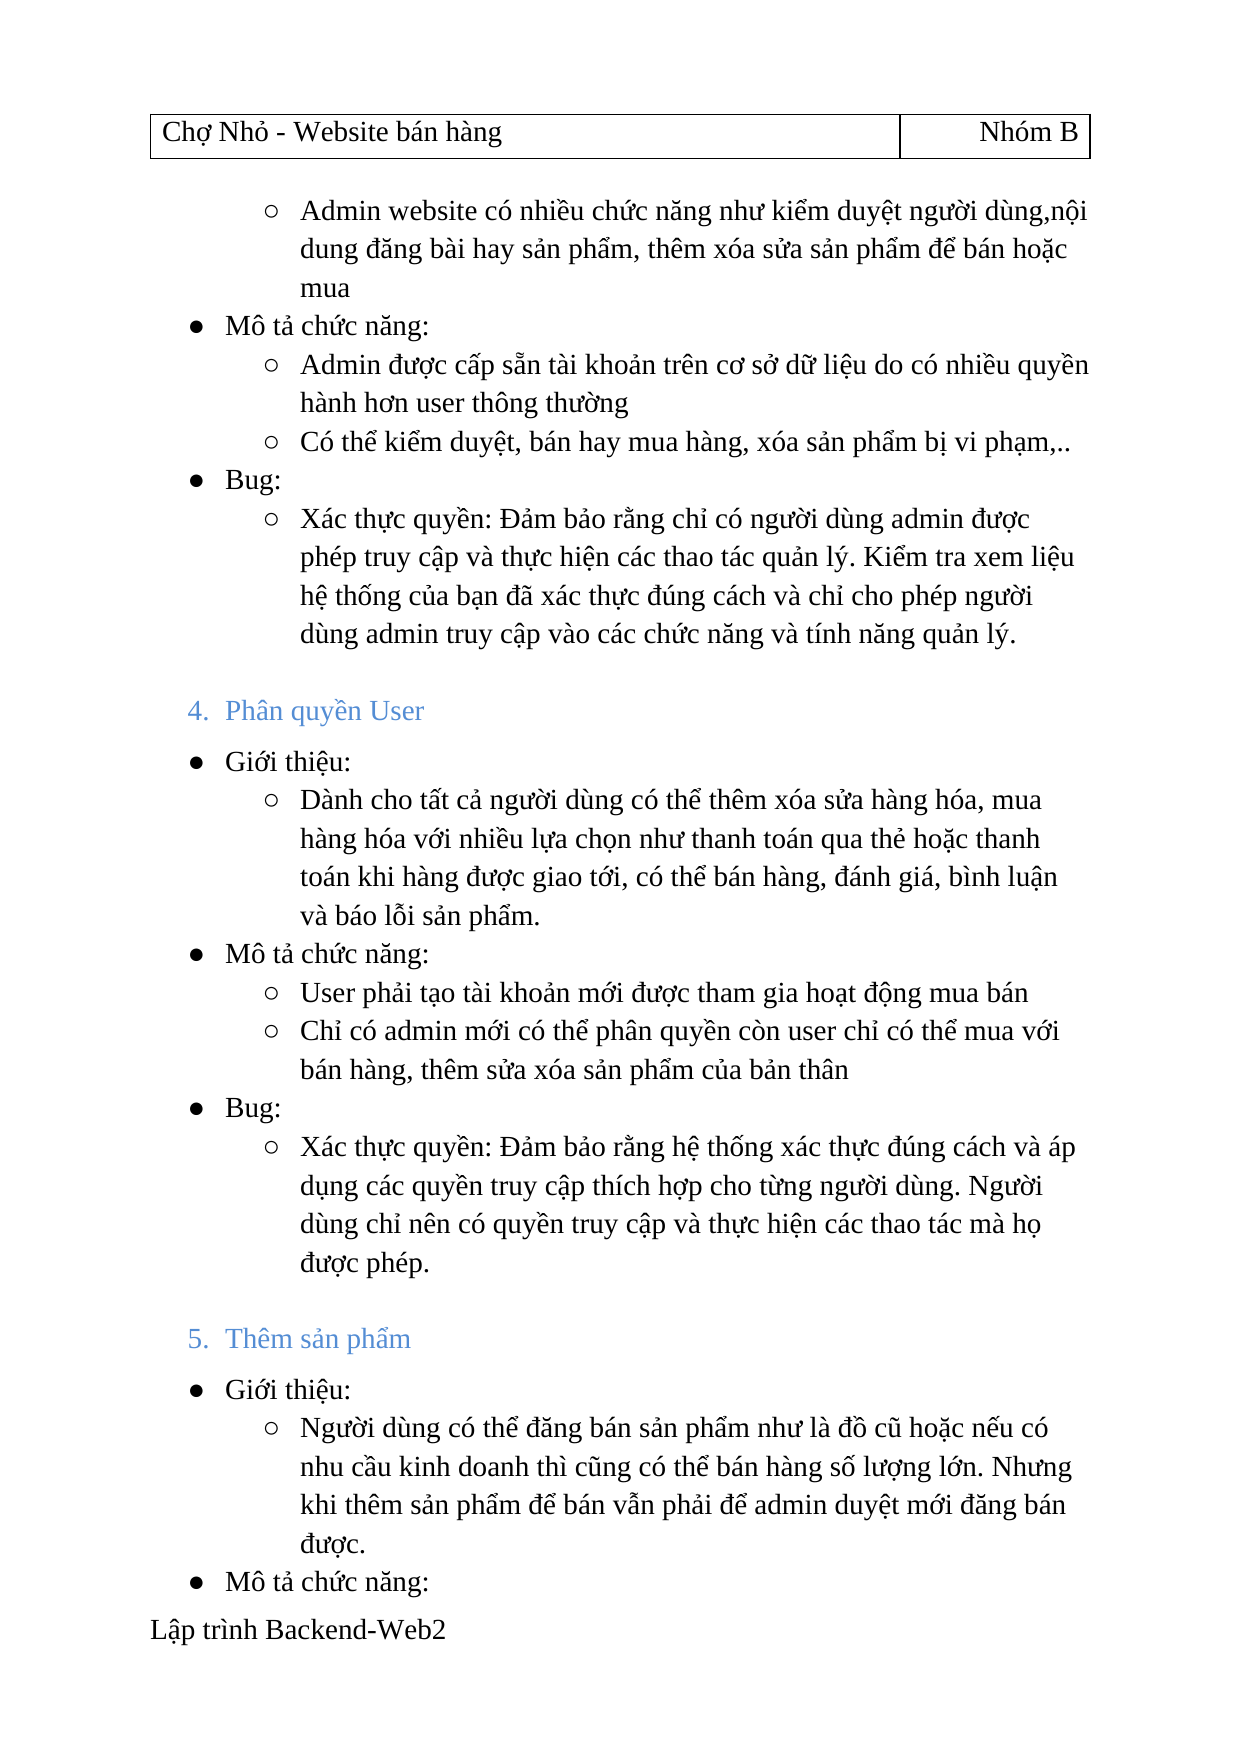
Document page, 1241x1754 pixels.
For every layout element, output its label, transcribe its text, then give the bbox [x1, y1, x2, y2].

list Admin được cấp sẵn tài khoản trên cơ sở dữ liệu do có nhiều quyền hành hơn user thông thường [262, 347, 1090, 419]
list Giới thiệu: [187, 744, 1090, 777]
list Bug: [187, 1091, 1090, 1124]
list Mô tả chức năng: [187, 1564, 1090, 1598]
list Chỉ có admin mới có thể phân quyền còn user chỉ có thể mua với bán hàng, thêm sửa xóa sản phẩm của bản thân [262, 1013, 1090, 1086]
subtitle Phân quyền User [187, 693, 1090, 726]
list Admin website có nhiều chức năng như kiểm duyệt người dùng,nội dung đăng bài hay sản phẩm, thêm xóa sửa sản phẩm để bán hoặc mua [262, 193, 1090, 303]
list Mô tả chức năng: [187, 308, 1090, 342]
list Bug: [187, 462, 1090, 496]
list Có thể kiểm duyệt, bán hay mua hàng, xóa sản phẩm bị vi phạm,.. [262, 424, 1090, 457]
subtitle Thêm sản phẩm [187, 1321, 1090, 1354]
list Dành cho tất cả người dùng có thể thêm xóa sửa hàng hóa, mua hàng hóa với nhiều lựa chọn như thanh toán qua thẻ hoặc thanh toán khi hàng được giao tới, có thể bán hàng, đánh giá, bình luận và báo lỗi sản phẩm. [262, 782, 1090, 931]
list Người dùng có thể đăng bán sản phẩm như là đồ cũ hoặc nếu có nhu cầu kinh doanh thì cũng có thể bán hàng số lượng lớn. Nhưng khi thêm sản phẩm để bán vẫn phải để admin duyệt mới đăng bán được. [262, 1410, 1090, 1559]
list Mô tả chức năng: [187, 936, 1090, 970]
list Xác thực quyền: Đảm bảo rằng chỉ có người dùng admin được phép truy cập và thực hiện các thao tác quản lý. Kiểm tra xem liệu hệ thống của bạn đã xác thực đúng cách và chỉ cho phép người dùng admin truy cập vào các chức năng và tính năng quản lý. [262, 501, 1090, 650]
list User phải tạo tài khoản mới được tham gia hoạt động mua bán [262, 975, 1090, 1008]
list Xác thực quyền: Đảm bảo rằng hệ thống xác thực đúng cách và áp dụng các quyền truy cập thích hợp cho từng người dùng. Người dùng chỉ nên có quyền truy cập và thực hiện các thao tác mà họ được phép. [262, 1129, 1090, 1278]
list Giới thiệu: [187, 1372, 1090, 1405]
